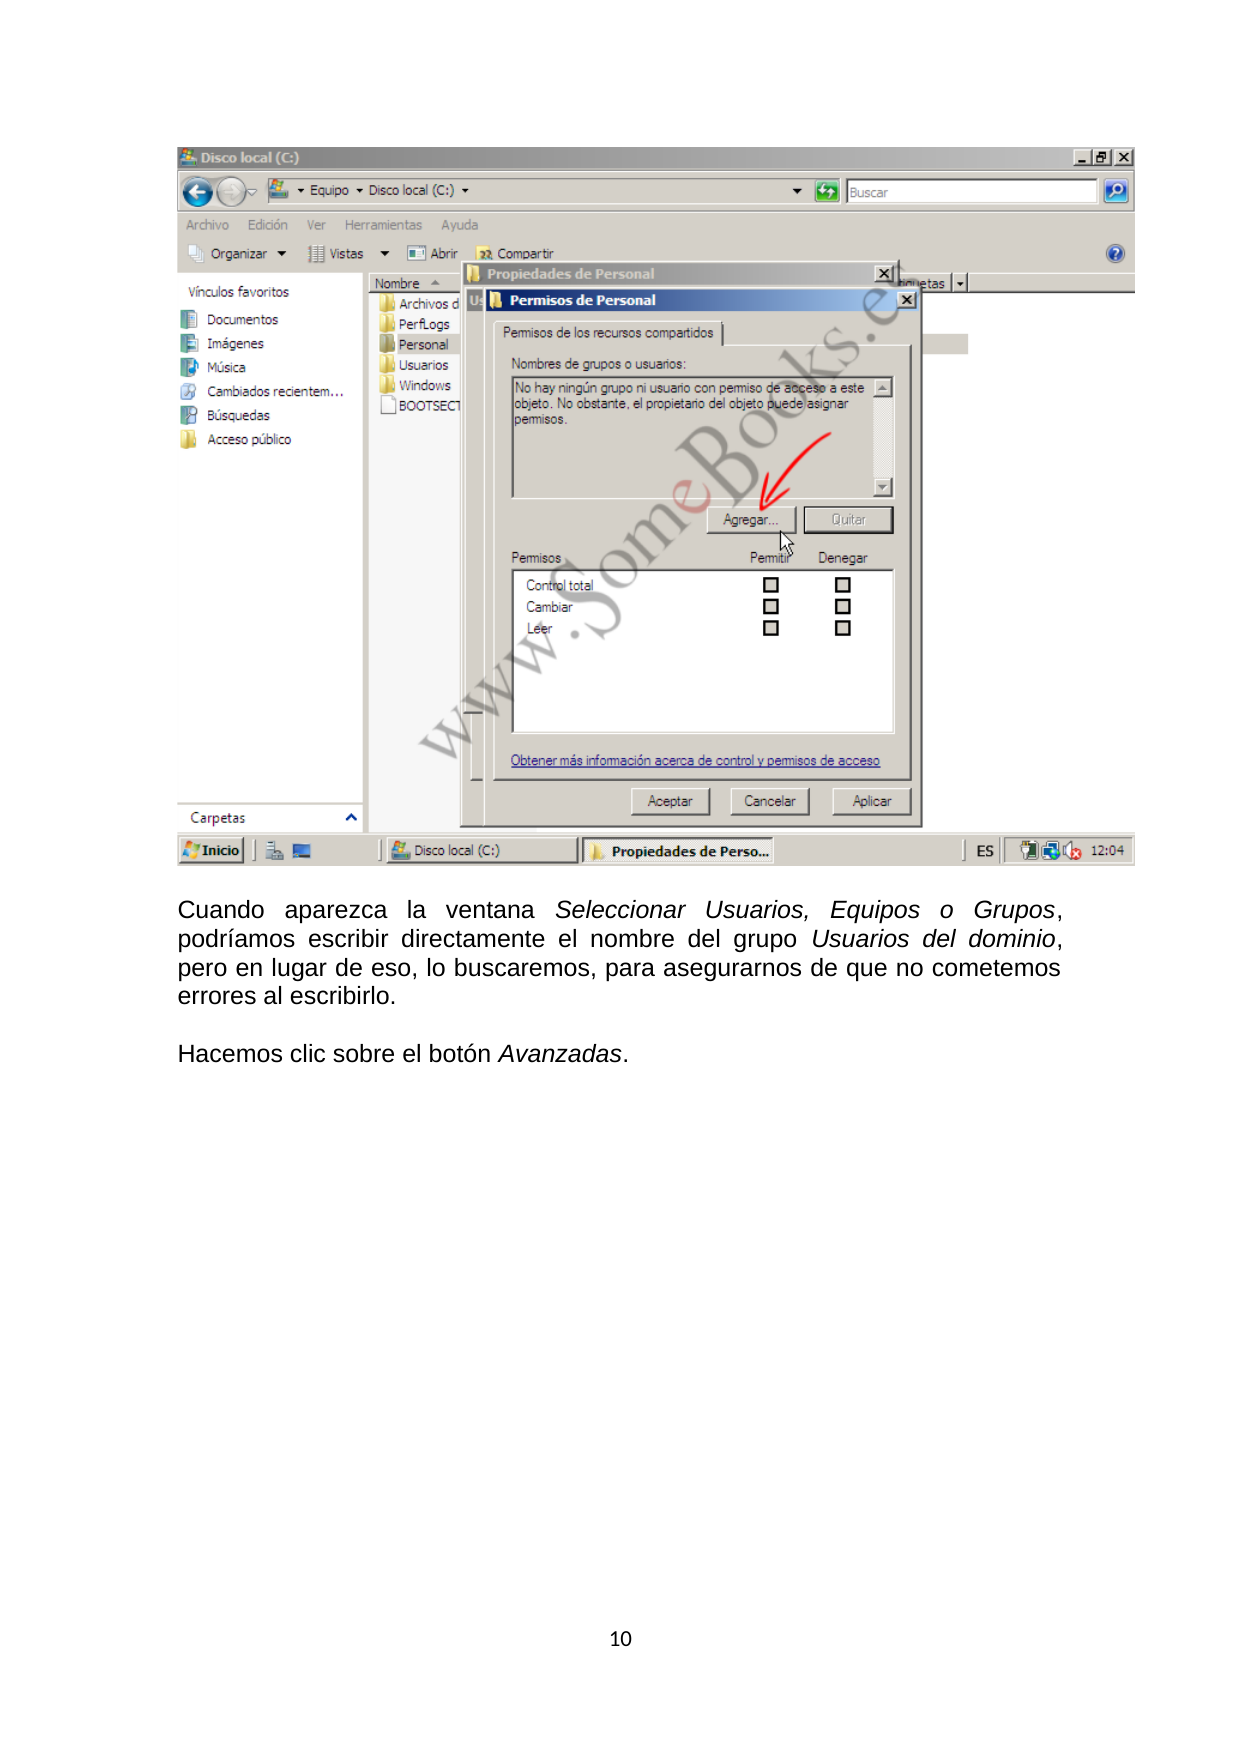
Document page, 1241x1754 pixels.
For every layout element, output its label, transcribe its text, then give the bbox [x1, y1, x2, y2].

text Cuando aparezca la ventana Seleccionar Usuarios, Equipos o Grupos, podríamos escribir directamente el nombre del grupo Usuarios del dominio, pero en lugar de eso, lo buscaremos, para asegurarnos de que no cometemos errores al escribirlo. [177, 895, 1063, 1010]
picture [177, 147, 1135, 866]
text Hacemos clic sobre el botón Avanzadas. [177, 1039, 1063, 1068]
